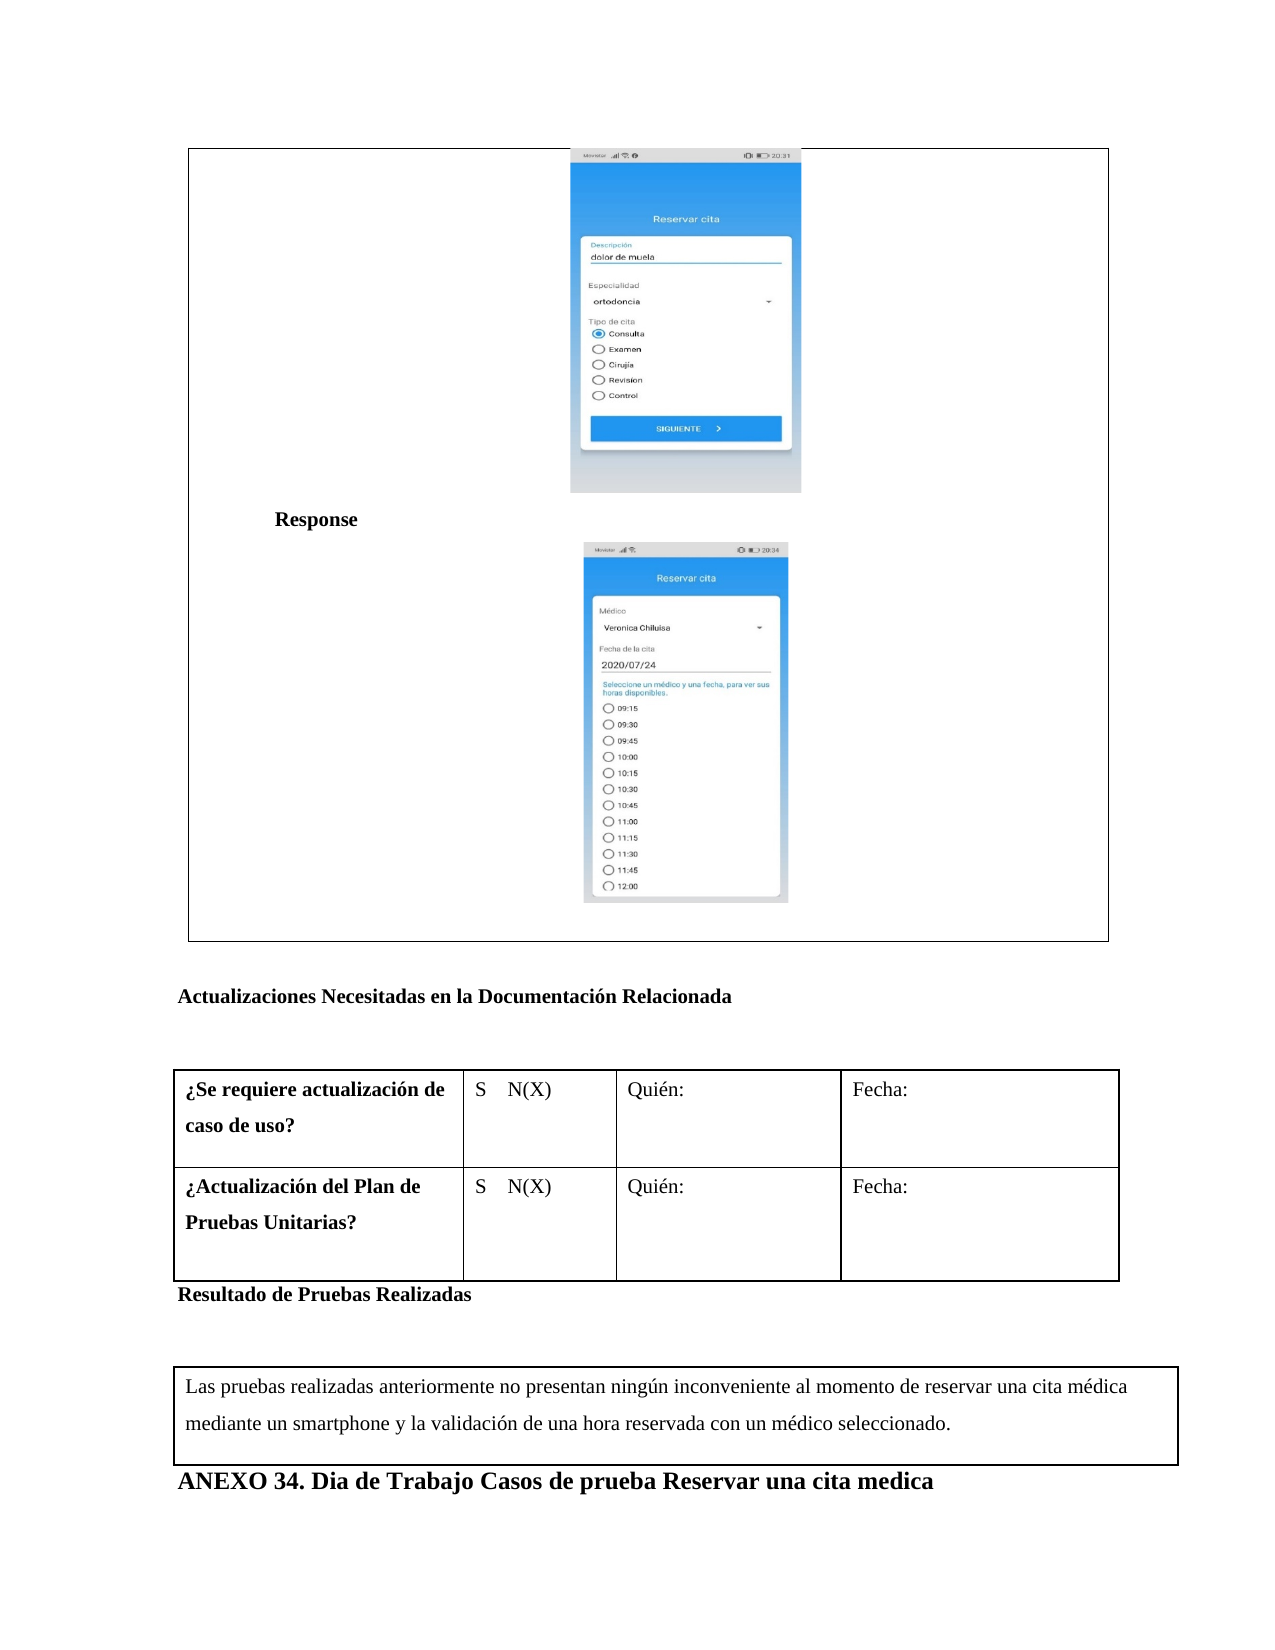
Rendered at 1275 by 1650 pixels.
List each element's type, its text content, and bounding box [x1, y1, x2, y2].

text Resultado de Pruebas Realizadas [177, 1282, 1098, 1306]
text ANEXO 34. Dia de Trabajo Casos de prueba Reservar una cita medica [177, 1466, 1098, 1495]
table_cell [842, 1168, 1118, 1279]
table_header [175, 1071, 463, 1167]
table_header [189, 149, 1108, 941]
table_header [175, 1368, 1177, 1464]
picture [583, 542, 789, 903]
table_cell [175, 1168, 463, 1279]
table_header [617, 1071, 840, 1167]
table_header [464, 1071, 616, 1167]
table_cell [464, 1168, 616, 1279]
text Actualizaciones Necesitadas en la Documentación Relacionada [177, 984, 1098, 1008]
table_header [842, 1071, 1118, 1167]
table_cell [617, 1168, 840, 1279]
picture [570, 148, 802, 493]
